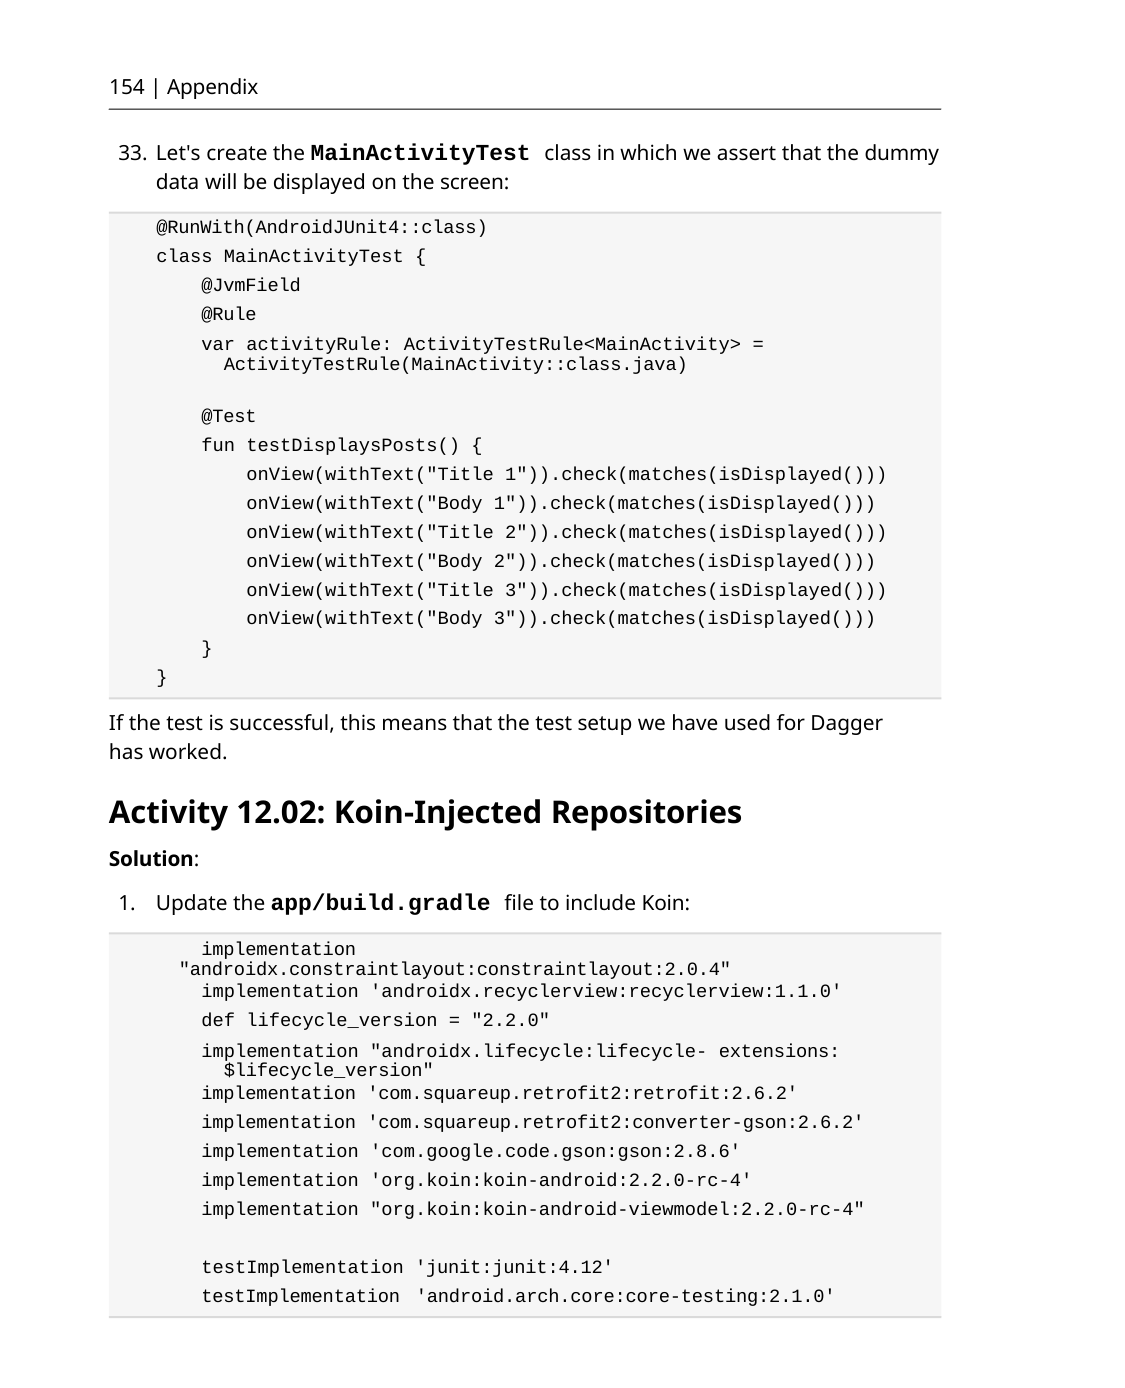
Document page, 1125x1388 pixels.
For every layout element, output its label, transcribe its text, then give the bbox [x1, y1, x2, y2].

list Update the app/build.gradle file to include Koin: [118, 888, 1029, 918]
subtitle Activity 12.02: Koin-Injected Repositories [109, 790, 1029, 832]
subtitle Solution: [109, 844, 1029, 873]
text data will be displayed on the screen: [156, 167, 1029, 196]
text If the test is successful, this means that the test setup we have used for Dagger has worked. [109, 700, 885, 766]
list Let's create the MainActivityTest class in which we assert that the dummy [118, 138, 1029, 167]
